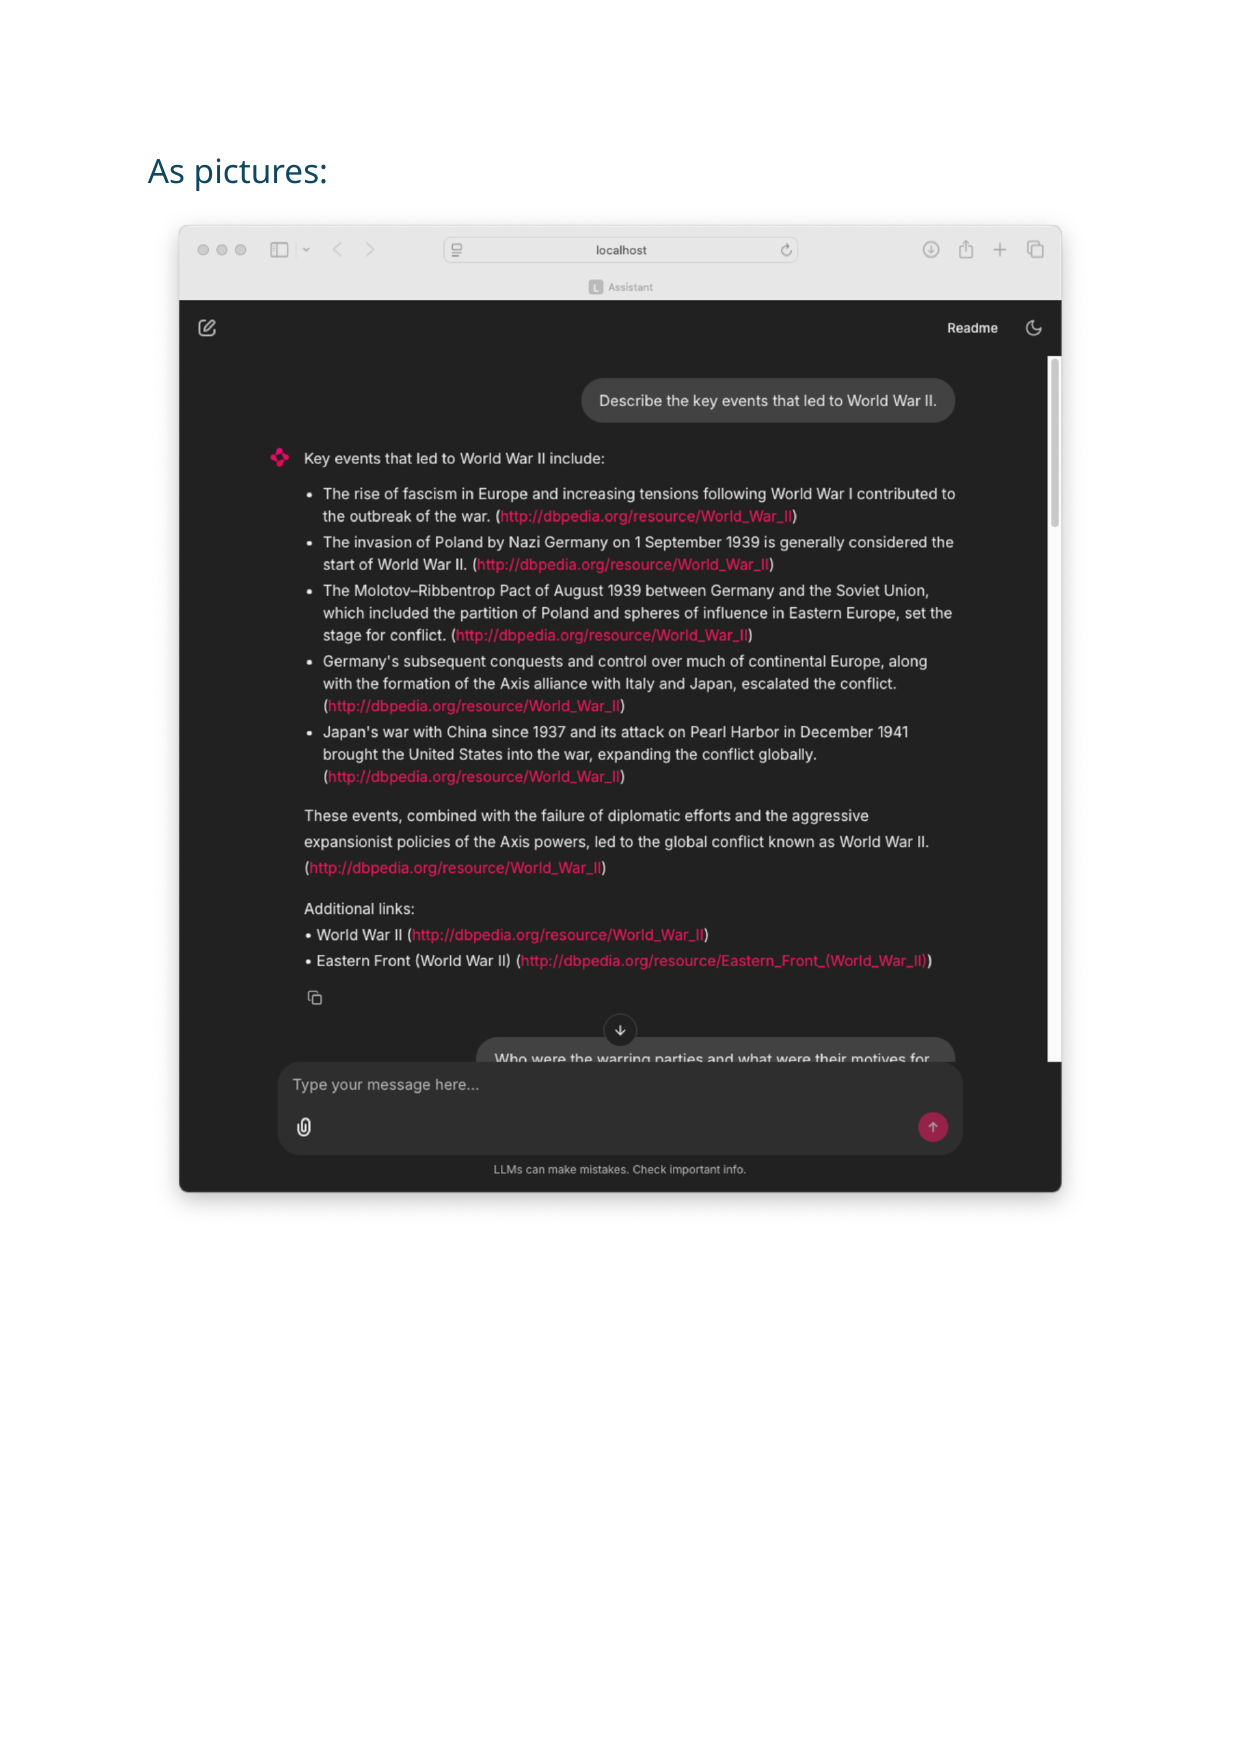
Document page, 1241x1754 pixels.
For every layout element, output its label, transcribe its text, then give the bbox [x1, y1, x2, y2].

subtitle As pictures: [148, 148, 1093, 193]
picture [147, 201, 1093, 1231]
